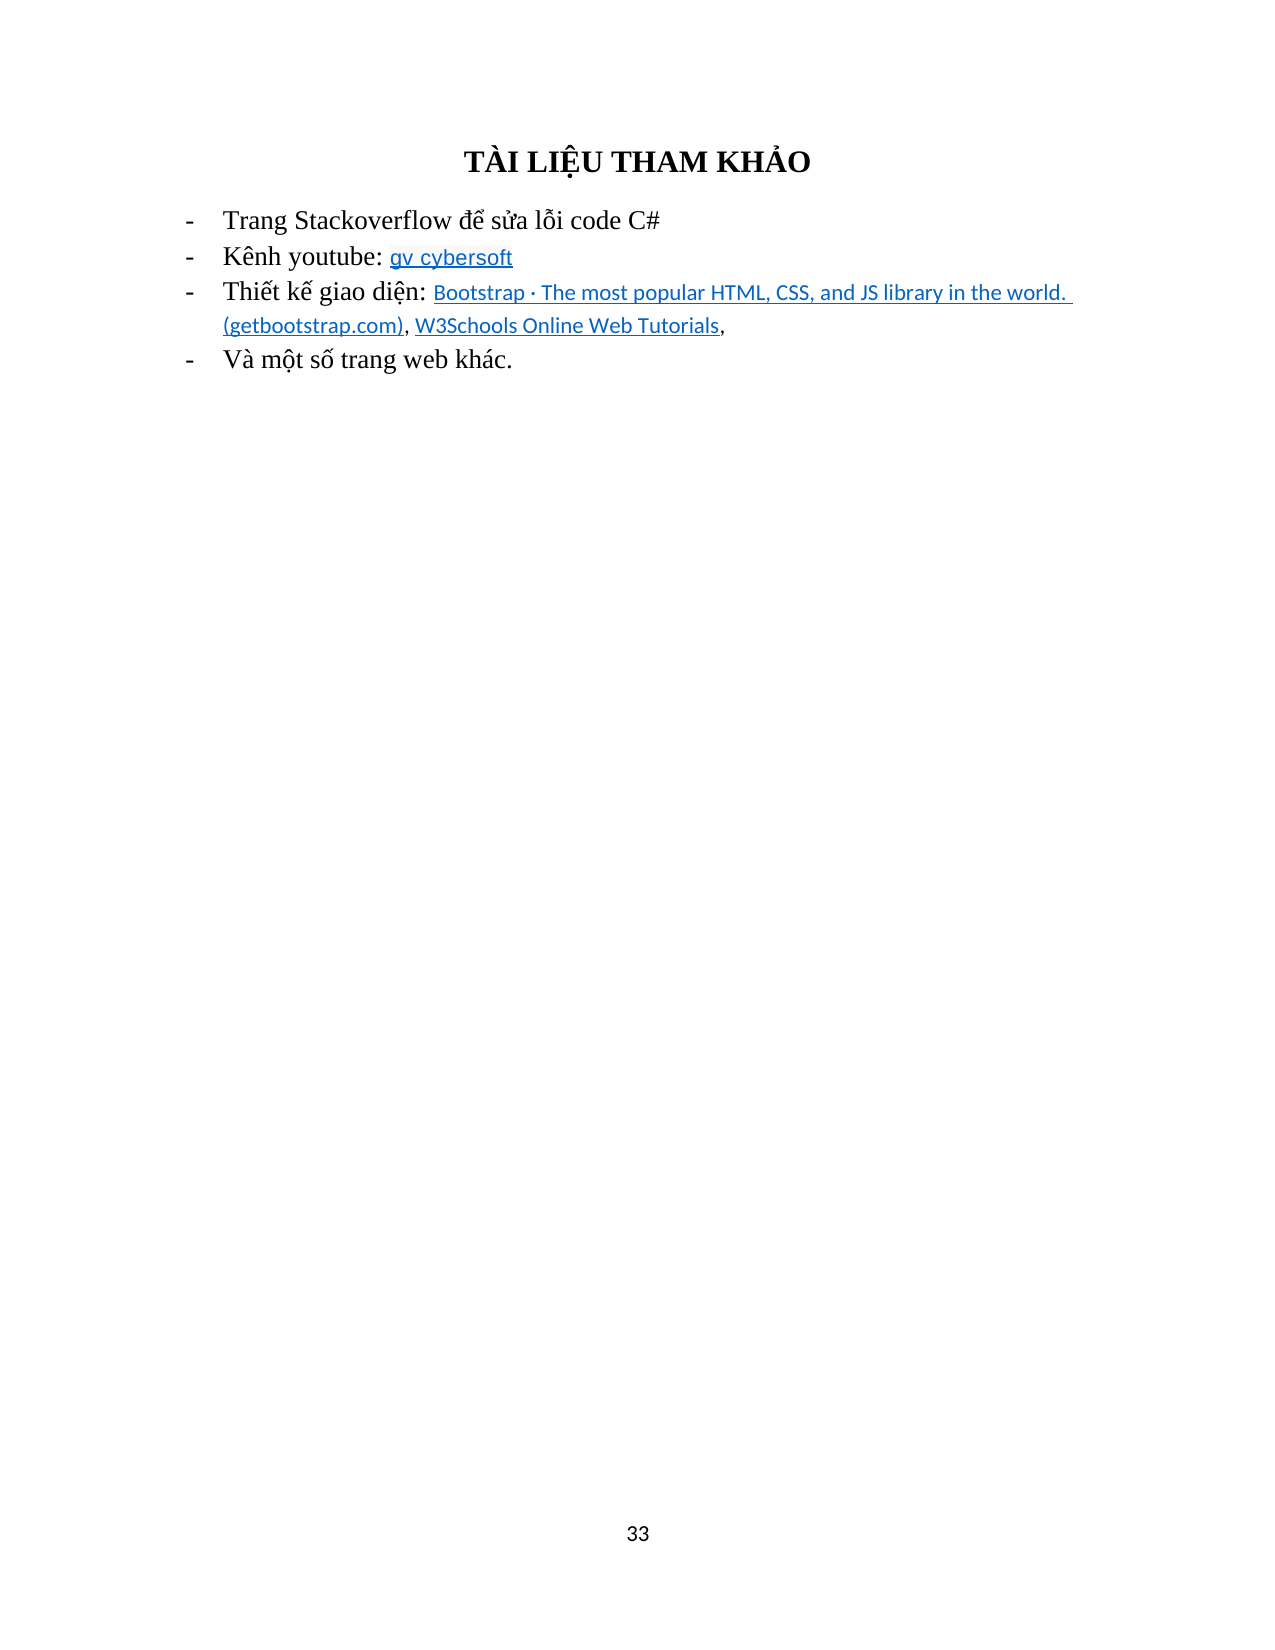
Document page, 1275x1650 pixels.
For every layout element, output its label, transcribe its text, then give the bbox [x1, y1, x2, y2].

list Kênh youtube: gv cybersoft [185, 240, 1127, 271]
list Và một số trang web khác. [185, 343, 1127, 374]
subtitle TÀI LIỆU THAM KHẢO [148, 143, 1127, 179]
list Thiết kế giao diện: Bootstrap · The most popular HTML, CSS, and JS library in the world. (getbootstrap.com), W3Schools Online Web Tutorials, [185, 276, 1127, 339]
list Trang Stackoverflow để sửa lỗi code C# [185, 204, 1127, 235]
